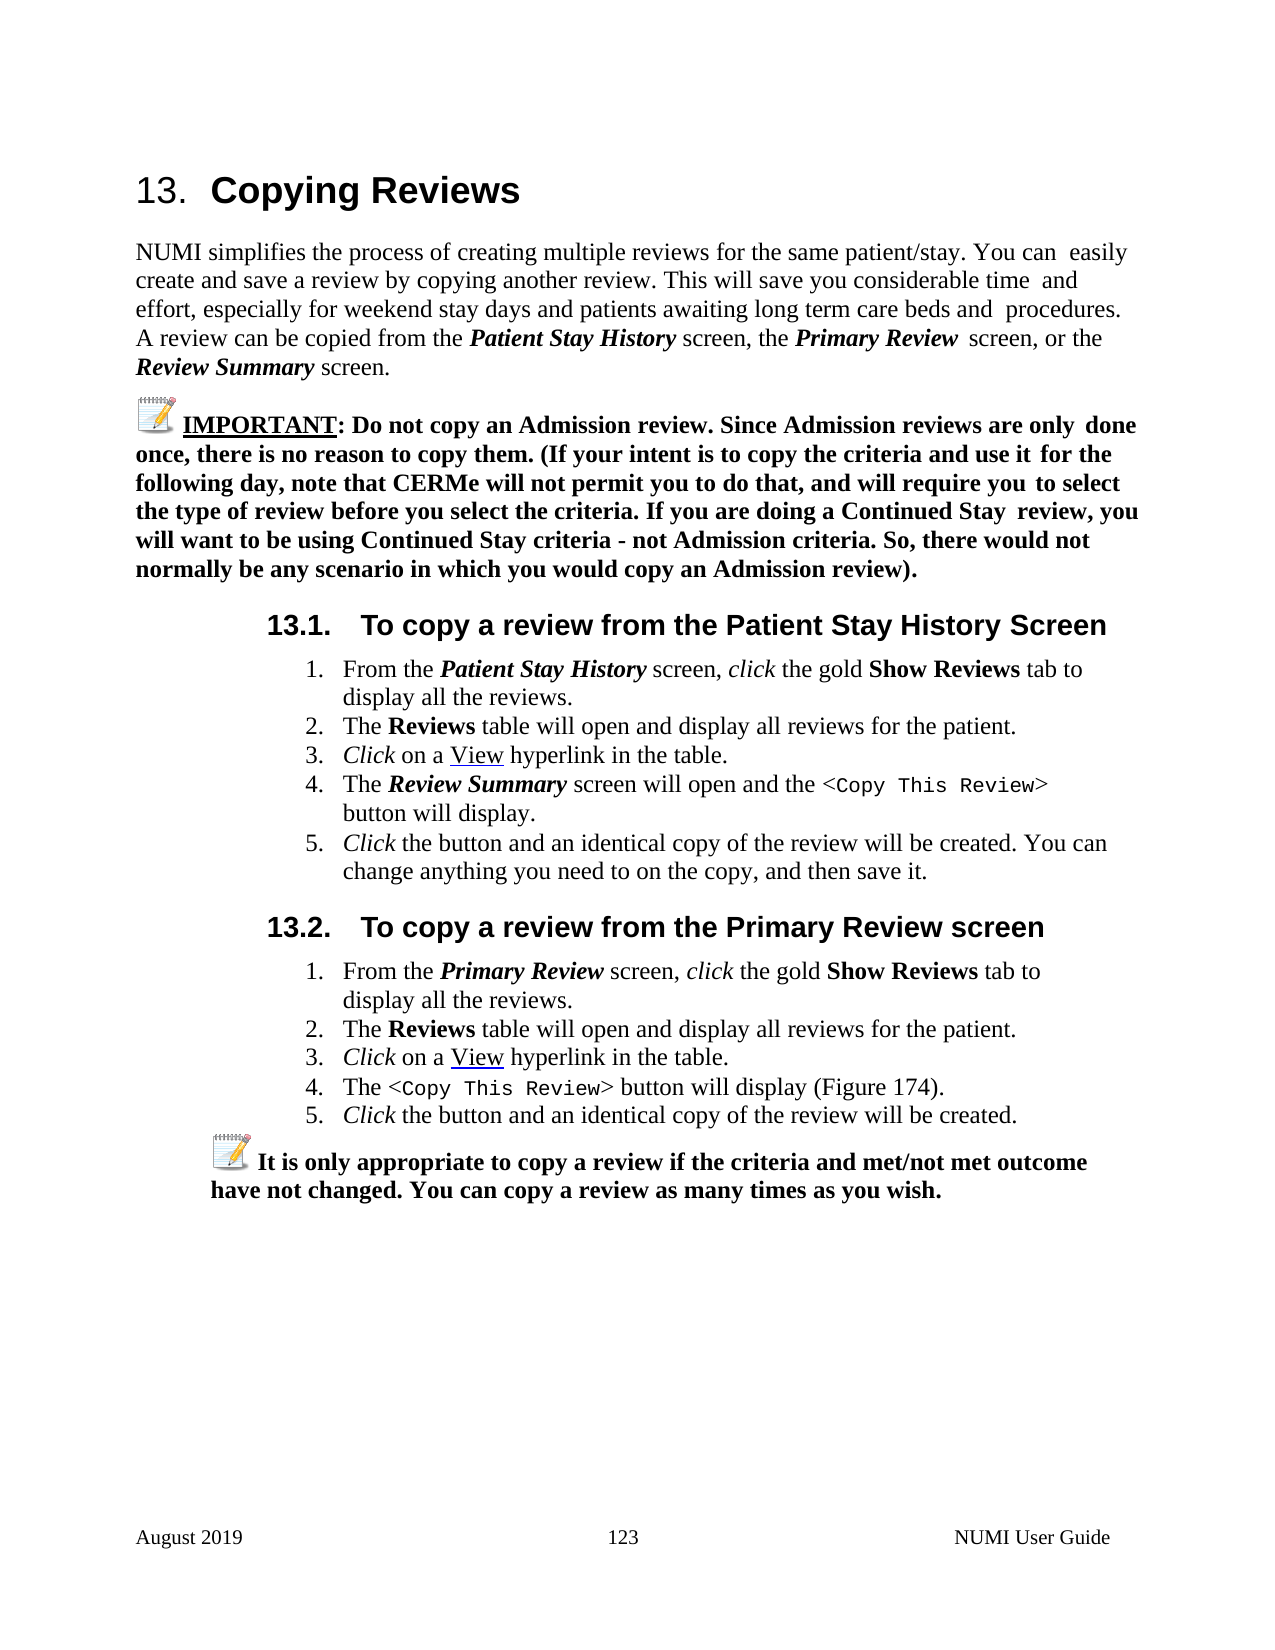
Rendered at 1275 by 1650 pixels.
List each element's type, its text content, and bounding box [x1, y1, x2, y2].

subtitle To copy a review from the Patient Stay History Screen [267, 608, 1139, 641]
list Click on a View hyperlink in the table. [305, 740, 1139, 769]
list The Reviews table will open and display all reviews for the patient. [305, 711, 1139, 740]
list The Review Summary screen will open and the <Copy This Review> button will display. [305, 770, 1062, 828]
picture [135, 392, 177, 434]
subtitle Copying Reviews [135, 169, 1139, 212]
list From the Patient Stay History screen, click the gold Show Reviews tab to display all the reviews. [305, 654, 1095, 711]
list The <Copy This Review> button will display (Figure 174). [305, 1072, 1139, 1101]
list Click on a View hyperlink in the table. [305, 1042, 1139, 1071]
picture [210, 1129, 252, 1171]
list The Reviews table will open and display all reviews for the patient. [305, 1014, 1139, 1042]
list Click the button and an identical copy of the review will be created. [305, 1101, 1139, 1129]
text NUMI simplifies the process of creating multiple reviews for the same patient/stay. You can easily create and save a review by copying another review. This will save you considerable time and effort, especially for weekend stay days and patients awaiting long term care beds and procedures. A review can be copied from the Patient Stay History screen, the Primary Review screen, or the Review Summary screen. [135, 237, 1128, 380]
subtitle To copy a review from the Primary Review screen [267, 910, 1139, 944]
list Click the button and an identical copy of the review will be created. You can change anything you need to on the copy, and then save it. [305, 828, 1121, 885]
text IMPORTANT: Do not copy an Admission review. Since Admission reviews are only done once, there is no reason to copy them. (If your intent is to copy the criteria and use it for the following day, note that CERMe will not permit you to do that, and will require you to select the type of review before you select the criteria. If you are doing a Continued Stay review, you will want to be using Continued Stay criteria - not Admission criteria. So, there would not normally be any scenario in which you would copy an Admission review). [135, 393, 1139, 583]
list From the Primary Review screen, click the gold Show Reviews tab to display all the reviews. [305, 956, 1053, 1014]
text It is only appropriate to copy a review if the criteria and met/not met outcome have not changed. You can copy a review as many times as you wish. [210, 1129, 1139, 1204]
